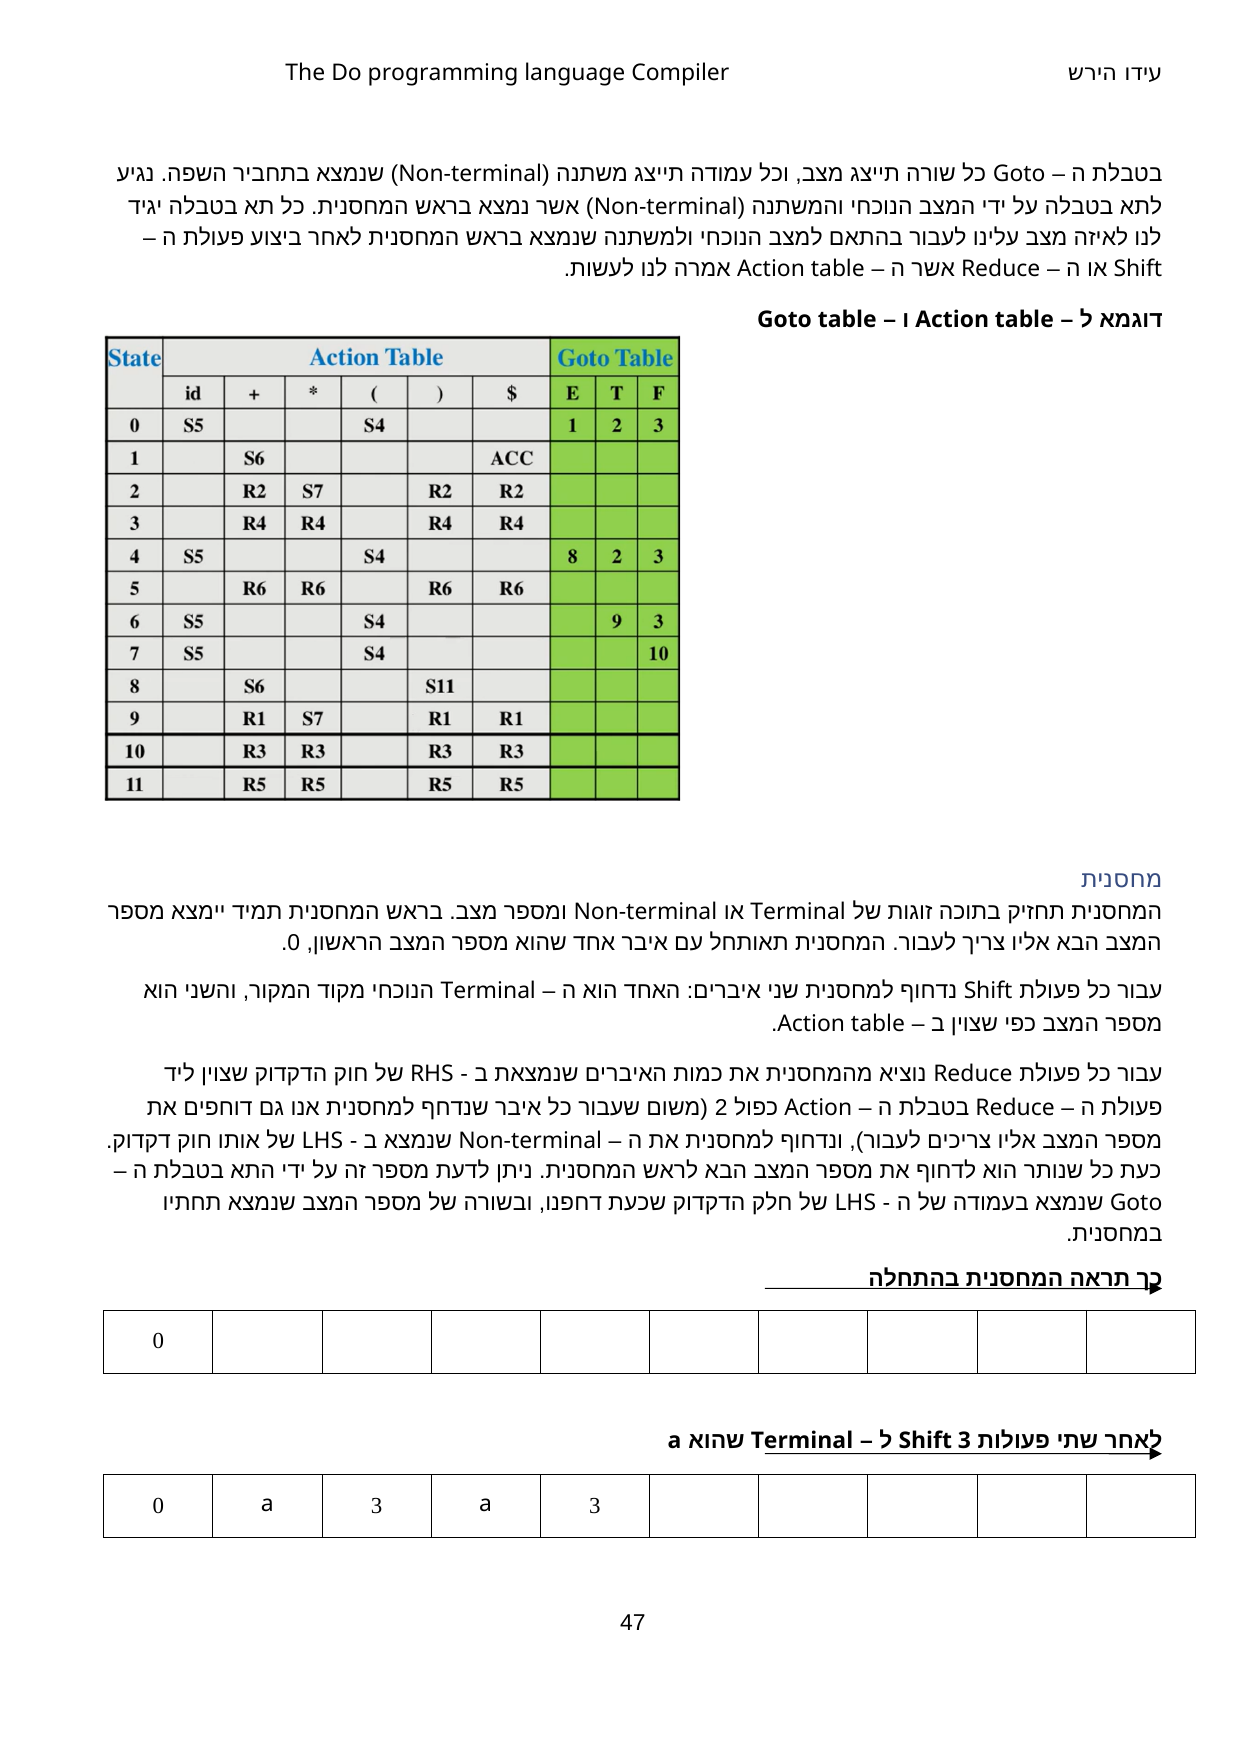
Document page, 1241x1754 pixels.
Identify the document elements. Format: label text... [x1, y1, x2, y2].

text דוגמא ל – Action table ו – Goto table [103, 303, 1162, 334]
table_header [213, 1311, 322, 1372]
table_header [978, 1475, 1086, 1537]
text כך תראה המחסנית בהתחלה [103, 1265, 1162, 1291]
table_header [650, 1475, 758, 1537]
table_header [868, 1311, 977, 1372]
text המחסנית תחזיק בתוכה זוגות של Terminal או Non-terminal ומספר מצב. בראש המחסנית תמיד יימצא מספר המצב הבא אליו צריך לעבור. המחסנית תאותחל עם איבר אחד שהוא מספר המצב הראשון, 0. [103, 895, 1162, 955]
table_header [759, 1311, 867, 1372]
table_header [759, 1475, 867, 1537]
table_header [432, 1311, 540, 1372]
table_header [1087, 1475, 1195, 1537]
table_header 3 [323, 1475, 431, 1537]
table_header a [432, 1475, 540, 1537]
subtitle מחסנית [103, 864, 1162, 893]
table_header [650, 1311, 758, 1372]
table_header a [213, 1475, 322, 1537]
text בטבלת ה – Goto כל שורה תייצג מצב, וכל עמודה תייצג משתנה (Non-terminal) שנמצא בתחביר השפה. נגיע לתא בטבלה על ידי המצב הנוכחי והמשתנה (Non-terminal) אשר נמצא בראש המחסנית. כל תא בטבלה יגיד לנו לאיזה מצב עלינו לעבור בהתאם למצב הנוכחי ולמשתנה שנמצא בראש המחסנית לאחר ביצוע פעולת ה – Shift או ה – Reduce אשר ה – Action table אמרה לנו לעשות. [103, 157, 1162, 283]
table_header 3 [541, 1475, 649, 1537]
table_header [323, 1311, 431, 1372]
table_header [868, 1475, 977, 1537]
table_header [978, 1311, 1086, 1372]
table_header [1087, 1311, 1195, 1372]
text לאחר שתי פעולות Shift 3 ל – Terminal שהוא a [103, 1424, 1162, 1455]
text עבור כל פעולת Reduce נוציא מהמחסנית את כמות האיברים שנמצאת ב - RHS של חוק הדקדוק שצוין ליד פעולת ה – Reduce בטבלת ה – Action כפול 2 (משום שעבור כל איבר שנדחף למחסנית אנו גם דוחפים את מספר המצב אליו צריכים לעבור), ונדחוף למחסנית את ה – Non-terminal שנמצא ב - LHS של אותו חוק דקדוק. כעת כל שנותר הוא לדחוף את מספר המצב הבא לראש המחסנית. ניתן לדעת מספר זה על ידי התא בטבלת ה – Goto שנמצא בעמודה של ה - LHS של חלק הדקדוק שכעת דחפנו, ובשורה של מספר המצב שנמצא תחתיו במחסנית. [103, 1057, 1162, 1246]
table_header 0 [104, 1475, 212, 1537]
table_header [541, 1311, 649, 1372]
text עבור כל פעולת Shift נדחוף למחסנית שני איברים: האחד הוא ה – Terminal הנוכחי מקוד המקור, והשני הוא מספר המצב כפי שצוין ב – Action table. [103, 974, 1162, 1038]
picture [104, 334, 681, 801]
table_header 0 [104, 1311, 212, 1372]
